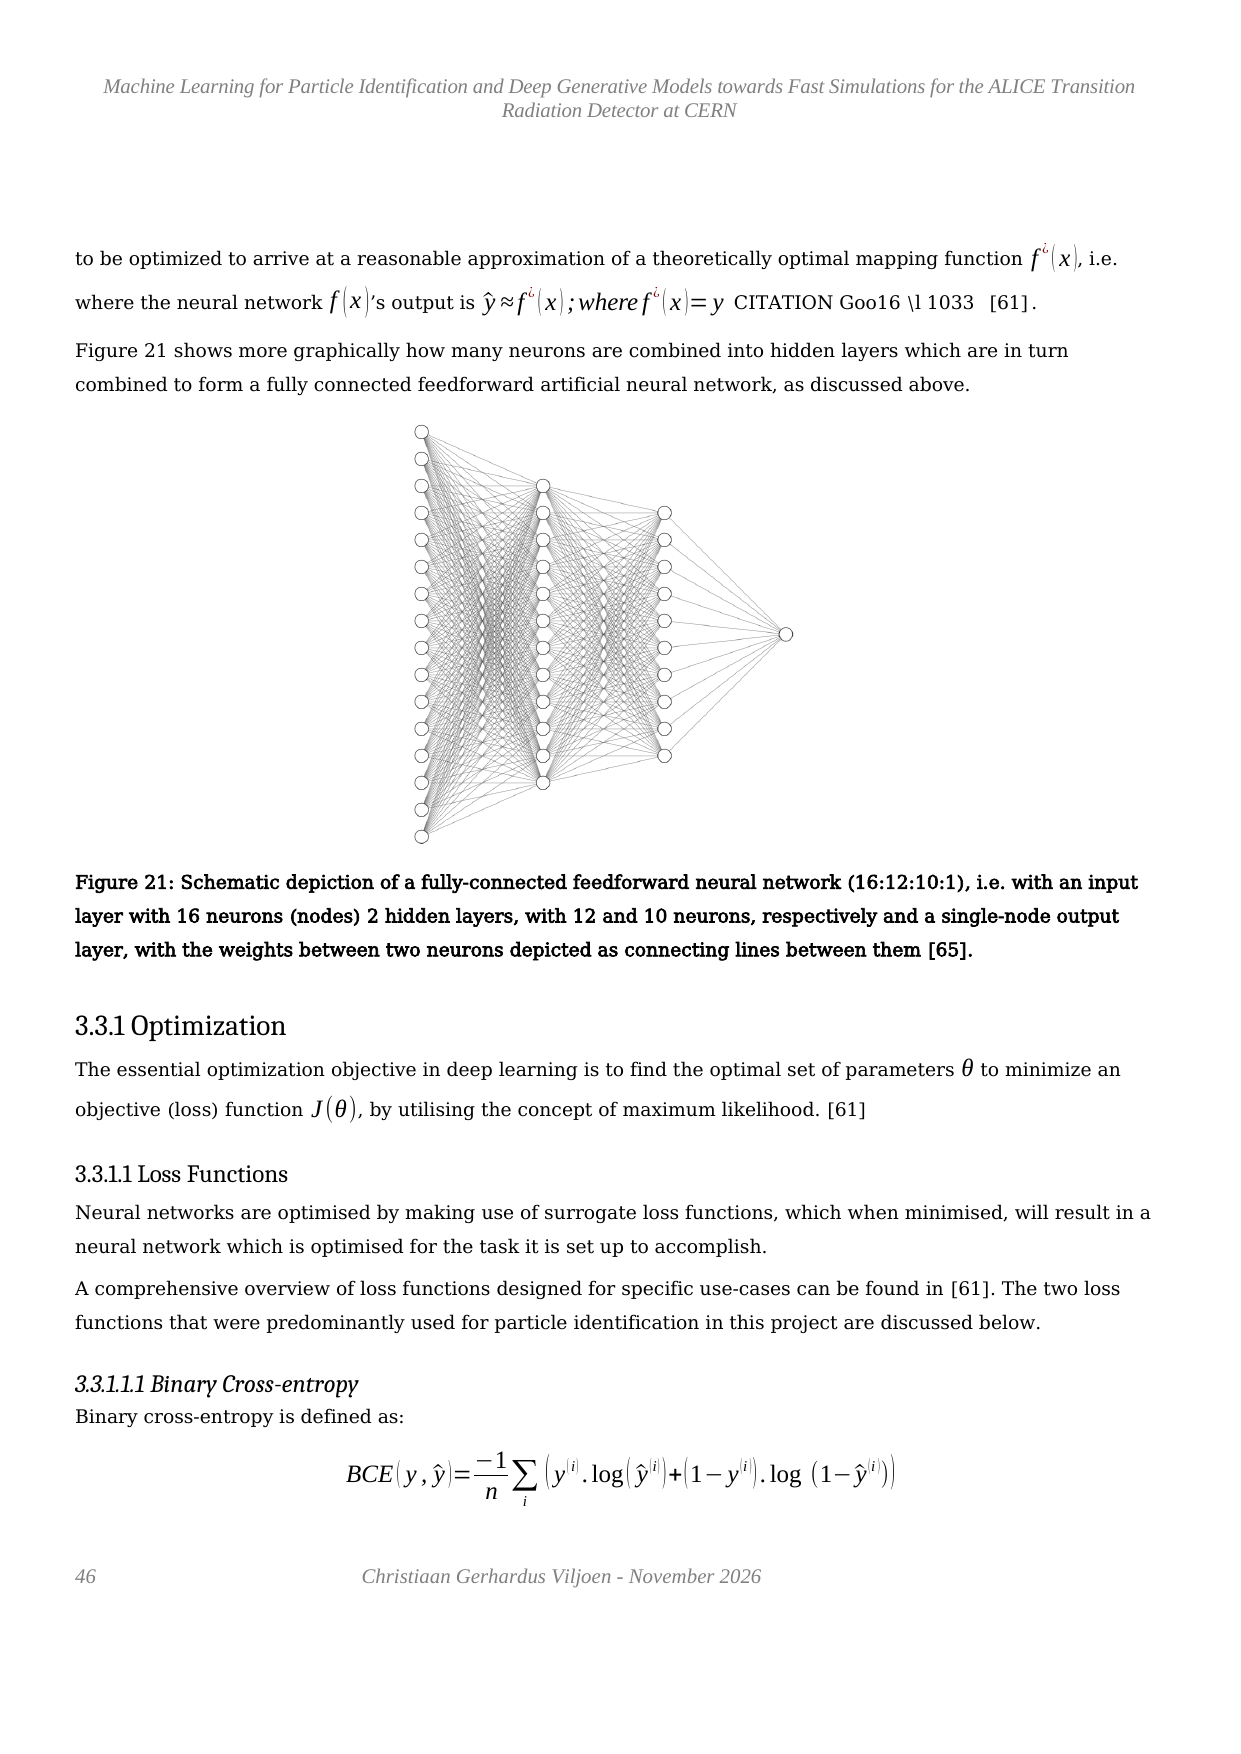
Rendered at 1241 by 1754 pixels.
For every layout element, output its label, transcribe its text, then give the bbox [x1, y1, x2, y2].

text The essential optimization objective in deep learning is to find the optimal set of parameters to minimize an objective (loss) function , by utilising the concept of maximum likelihood. [75, 1055, 1165, 1124]
text Figure 21: Schematic depiction of a fully-connected feedforward neural network (16:12:10:1), i.e. with an input layer with 16 neurons (nodes) 2 hidden layers, with 12 and 10 neurons, respectively and a single-node output layer, with the weights between two neurons depicted as connecting lines between them . [75, 870, 1165, 960]
text Binary cross-entropy is defined as: [75, 1404, 1165, 1427]
text Neural networks are optimised by making use of surrogate loss functions, which when minimised, will result in a neural network which is optimised for the task it is set up to accomplish. [75, 1201, 1165, 1257]
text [75, 243, 1165, 320]
text A comprehensive overview of loss functions designed for specific use-cases can be found in . The two loss functions that were predominantly used for particle identification in this project are discussed below. [75, 1277, 1165, 1333]
subtitle Binary Cross-entropy [75, 1369, 1165, 1398]
subtitle Loss Functions [75, 1160, 1165, 1189]
subtitle Optimization [75, 1009, 1165, 1042]
picture [386, 415, 854, 851]
text Figure 21 shows more graphically how many neurons are combined into hidden layers which are in turn combined to form a fully connected feedforward artificial neural network, as discussed above. [75, 339, 1165, 396]
